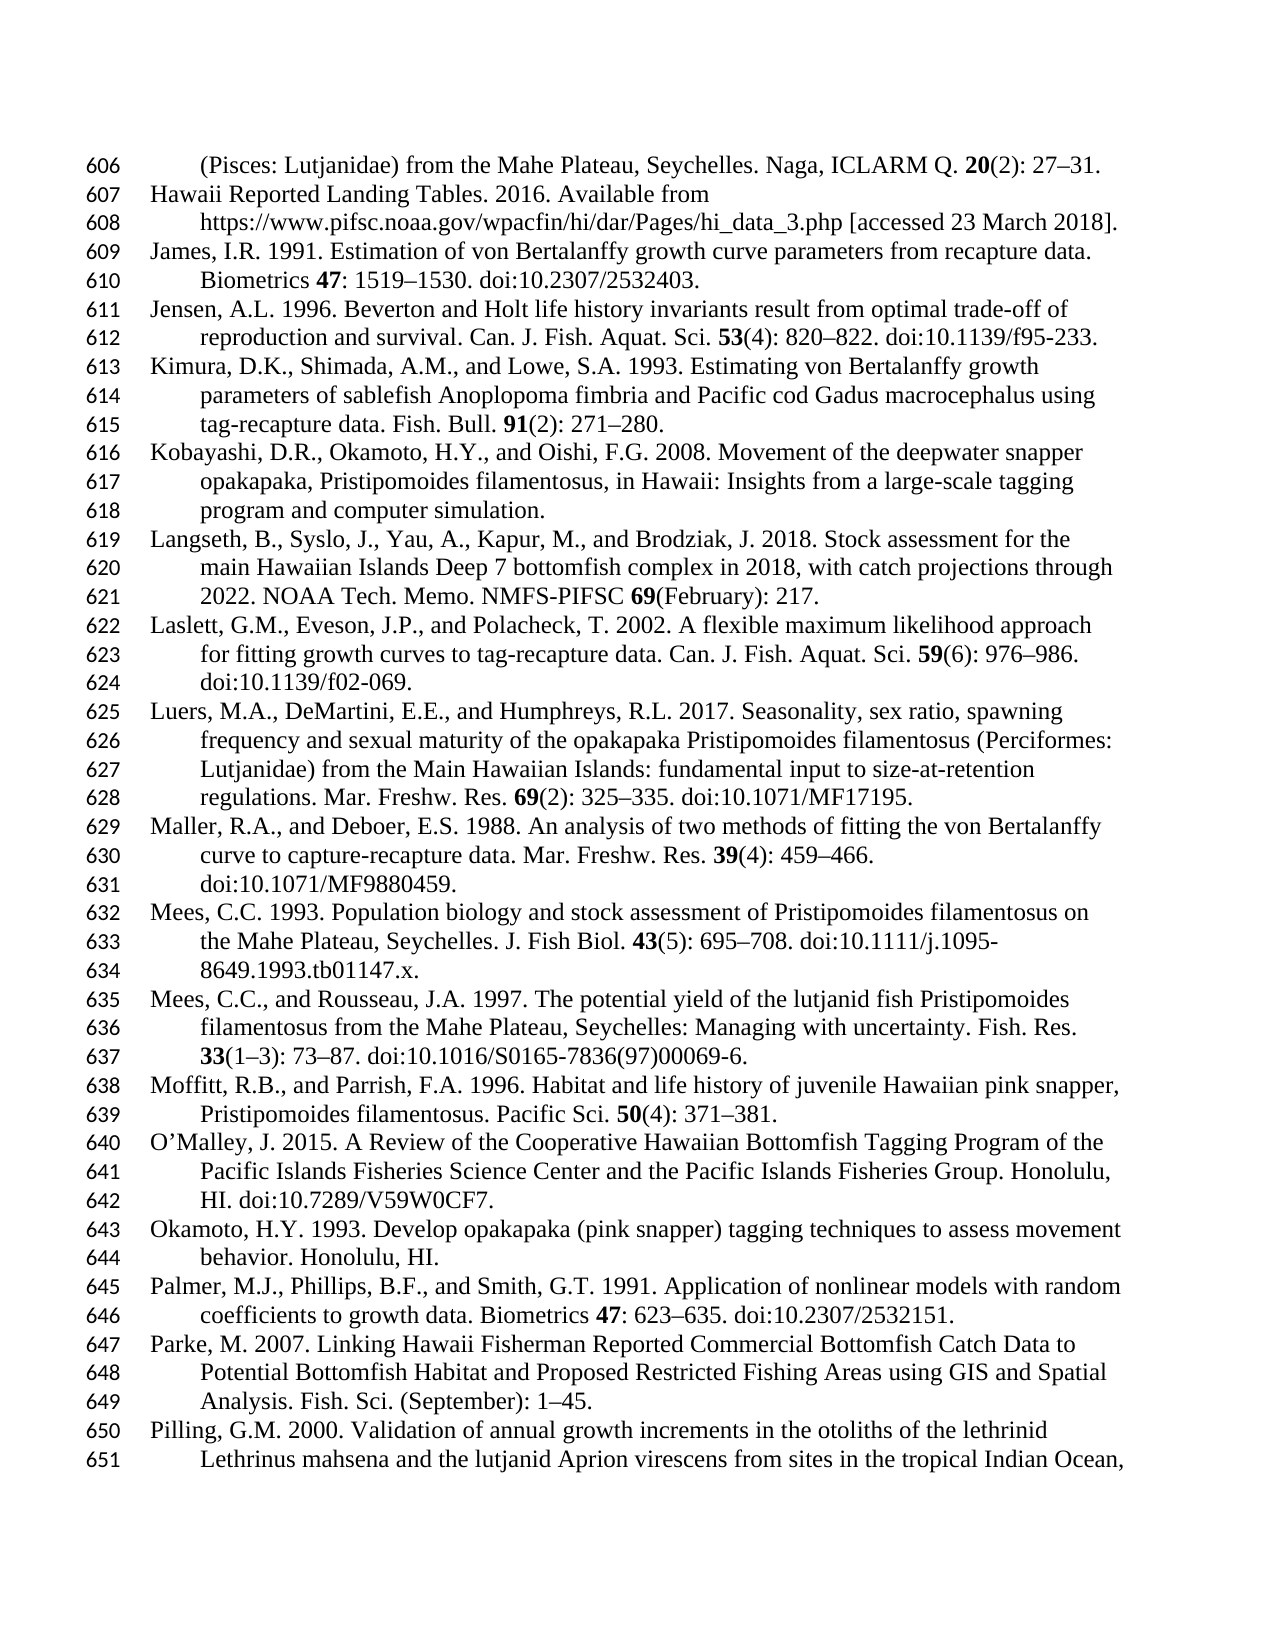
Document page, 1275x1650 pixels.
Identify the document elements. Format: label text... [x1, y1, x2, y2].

text Mees, C.C., and Rousseau, J.A. 1997. The potential yield of the lutjanid fish Pristipomoides filamentosus from the Mahe Plateau, Seychelles: Managing with uncertainty. Fish. Res. 33(1–3): 73–87. doi:10.1016/S0165-7836(97)00069-6. [150, 984, 1125, 1070]
text Maller, R.A., and Deboer, E.S. 1988. An analysis of two methods of fitting the von Bertalanffy curve to capture-recapture data. Mar. Freshw. Res. 39(4): 459–466. doi:10.1071/MF9880459. [150, 811, 1125, 897]
text Langseth, B., Syslo, J., Yau, A., Kapur, M., and Brodziak, J. 2018. Stock assessment for the main Hawaiian Islands Deep 7 bottomfish complex in 2018, with catch projections through 2022. NOAA Tech. Memo. NMFS-PIFSC 69(February): 217. [150, 524, 1125, 610]
text Kimura, D.K., Shimada, A.M., and Lowe, S.A. 1993. Estimating von Bertalanffy growth parameters of sablefish Anoplopoma fimbria and Pacific cod Gadus macrocephalus using tag-recapture data. Fish. Bull. 91(2): 271–280. [150, 351, 1125, 437]
text Moffitt, R.B., and Parrish, F.A. 1996. Habitat and life history of juvenile Hawaiian pink snapper, Pristipomoides filamentosus. Pacific Sci. 50(4): 371–381. [150, 1070, 1125, 1127]
text Hawaii Reported Landing Tables. 2016. Available from https://www.pifsc.noaa.gov/wpacfin/hi/dar/Pages/hi_data_3.php [accessed 23 March 2018]. [150, 179, 1125, 236]
text Jensen, A.L. 1996. Beverton and Holt life history invariants result from optimal trade-off of reproduction and survival. Can. J. Fish. Aquat. Sci. 53(4): 820–822. doi:10.1139/f95-233. [150, 294, 1125, 351]
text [150, 1415, 1125, 1472]
text Palmer, M.J., Phillips, B.F., and Smith, G.T. 1991. Application of nonlinear models with random coefficients to growth data. Biometrics 47: 623–635. doi:10.2307/2532151. [150, 1271, 1125, 1329]
text James, I.R. 1991. Estimation of von Bertalanffy growth curve parameters from recapture data. Biometrics 47: 1519–1530. doi:10.2307/2532403. [150, 236, 1125, 294]
text Parke, M. 2007. Linking Hawaii Fisherman Reported Commercial Bottomfish Catch Data to Potential Bottomfish Habitat and Proposed Restricted Fishing Areas using GIS and Spatial Analysis. Fish. Sci. (September): 1–45. [150, 1329, 1125, 1415]
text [150, 150, 1125, 179]
text Laslett, G.M., Eveson, J.P., and Polacheck, T. 2002. A flexible maximum likelihood approach for fitting growth curves to tag-recapture data. Can. J. Fish. Aquat. Sci. 59(6): 976–986. doi:10.1139/f02-069. [150, 610, 1125, 696]
text O’Malley, J. 2015. A Review of the Cooperative Hawaiian Bottomfish Tagging Program of the Pacific Islands Fisheries Science Center and the Pacific Islands Fisheries Group. Honolulu, HI. doi:10.7289/V59W0CF7. [150, 1127, 1125, 1214]
text Mees, C.C. 1993. Population biology and stock assessment of Pristipomoides filamentosus on the Mahe Plateau, Seychelles. J. Fish Biol. 43(5): 695–708. doi:10.1111/j.1095-8649.1993.tb01147.x. [150, 897, 1125, 984]
text Luers, M.A., DeMartini, E.E., and Humphreys, R.L. 2017. Seasonality, sex ratio, spawning frequency and sexual maturity of the opakapaka Pristipomoides filamentosus (Perciformes: Lutjanidae) from the Main Hawaiian Islands: fundamental input to size-at-retention regulations. Mar. Freshw. Res. 69(2): 325–335. doi:10.1071/MF17195. [150, 696, 1125, 811]
text Kobayashi, D.R., Okamoto, H.Y., and Oishi, F.G. 2008. Movement of the deepwater snapper opakapaka, Pristipomoides filamentosus, in Hawaii: Insights from a large-scale tagging program and computer simulation. [150, 437, 1125, 524]
text Okamoto, H.Y. 1993. Develop opakapaka (pink snapper) tagging techniques to assess movement behavior. Honolulu, HI. [150, 1214, 1125, 1271]
